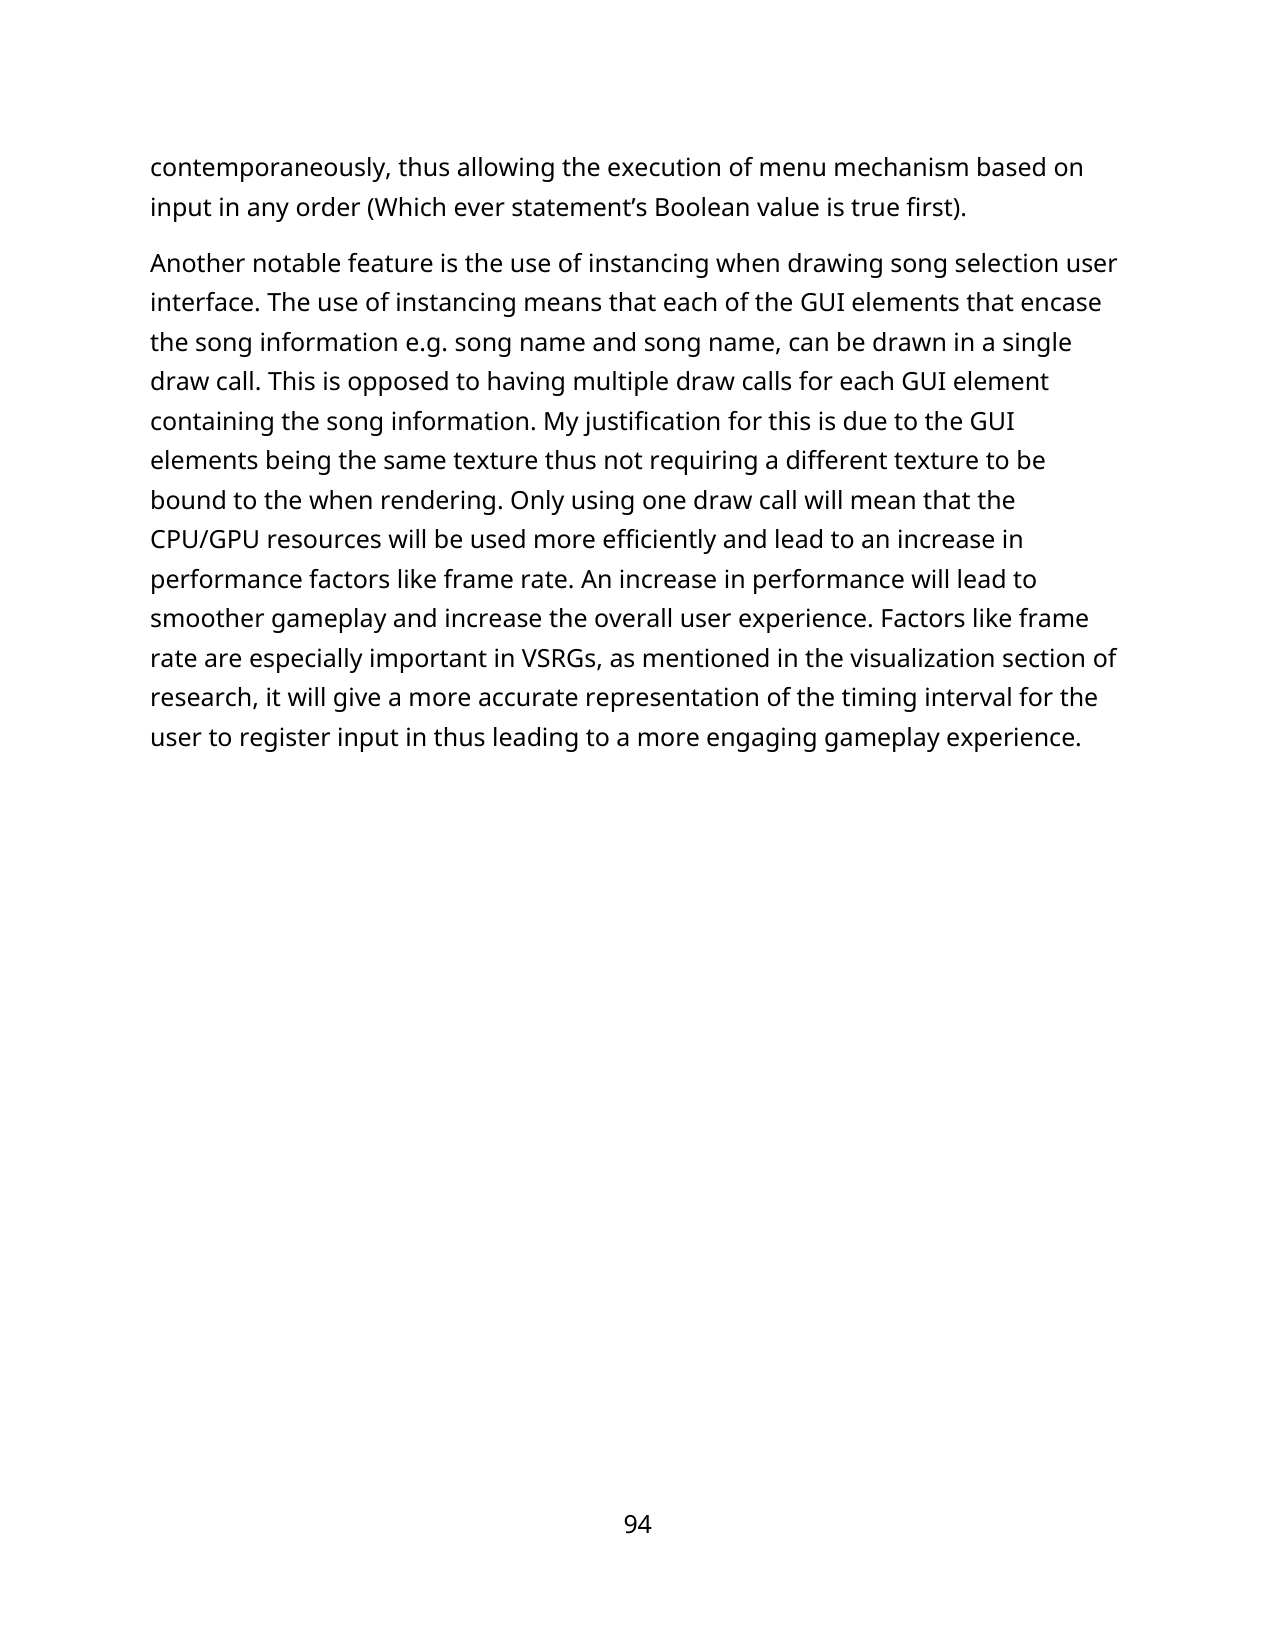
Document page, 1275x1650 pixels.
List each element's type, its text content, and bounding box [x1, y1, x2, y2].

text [150, 150, 1125, 223]
text Another notable feature is the use of instancing when drawing song selection user interface. The use of instancing means that each of the GUI elements that encase the song information e.g. song name and song name, can be drawn in a single draw call. This is opposed to having multiple draw calls for each GUI element containing the song information. My justification for this is due to the GUI elements being the same texture thus not requiring a different texture to be bound to the when rendering. Only using one draw call will mean that the CPU/GPU resources will be used more efficiently and lead to an increase in performance factors like frame rate. An increase in performance will lead to smoother gameplay and increase the overall user experience. Factors like frame rate are especially important in VSRGs, as mentioned in the visualization section of research, it will give a more accurate representation of the timing interval for the user to register input in thus leading to a more engaging gameplay experience. [150, 246, 1125, 753]
